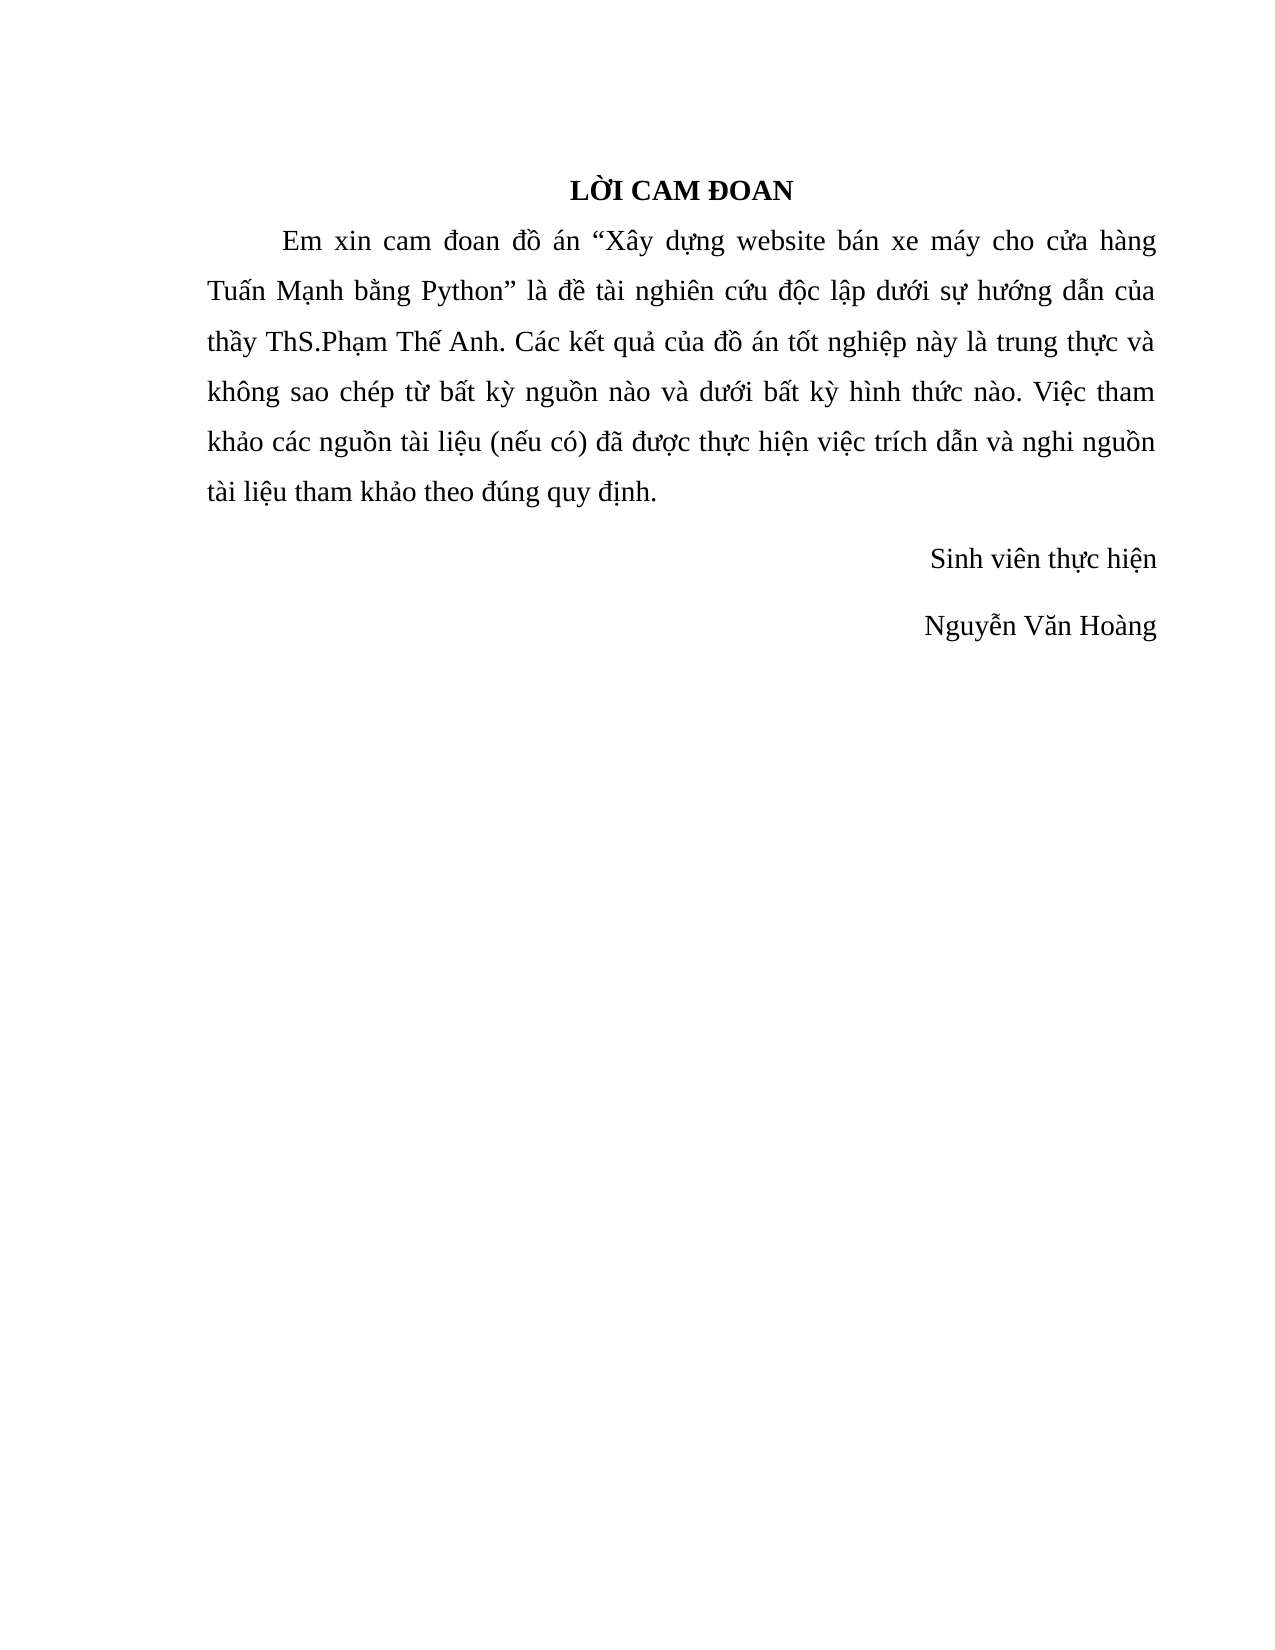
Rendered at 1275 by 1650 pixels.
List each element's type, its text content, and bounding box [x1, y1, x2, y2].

subtitle LỜI CAM ĐOAN [207, 173, 1157, 206]
text Em xin cam đoan đồ án “Xây dựng website bán xe máy cho cửa hàng Tuấn Mạnh bằng Python” là đề tài nghiên cứu độc lập dưới sự hướng dẫn của thầy ThS.Phạm Thế Anh. Các kết quả của đồ án tốt nghiệp này là trung thực và không sao chép từ bất kỳ nguồn nào và dưới bất kỳ hình thức nào. Việc tham khảo các nguồn tài liệu (nếu có) đã được thực hiện việc trích dẫn và nghi nguồn tài liệu tham khảo theo đúng quy định. [207, 223, 1157, 508]
text Nguyễn Văn Hoàng [207, 608, 1157, 642]
text Sinh viên thực hiện [207, 542, 1157, 575]
